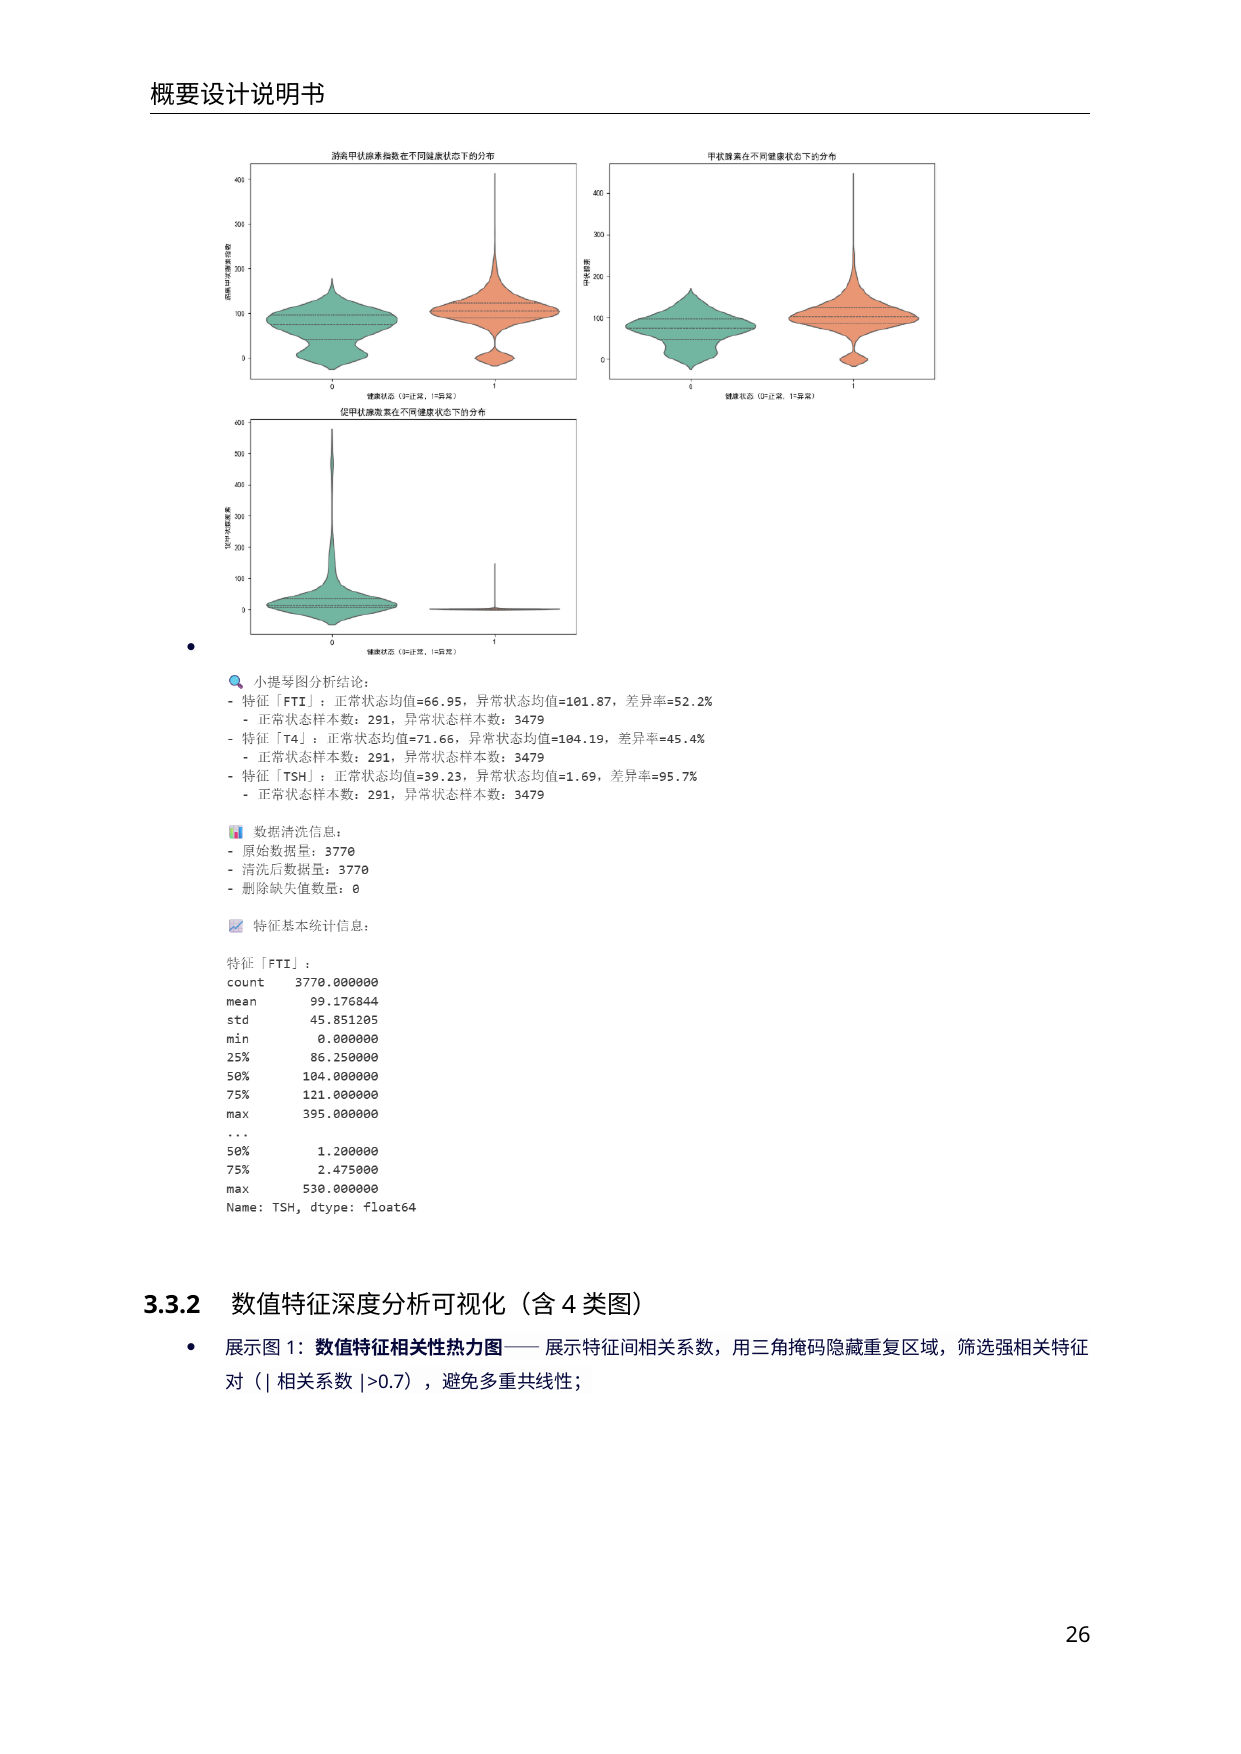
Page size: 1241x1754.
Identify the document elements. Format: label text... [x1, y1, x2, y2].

subtitle 数值特征深度分析可视化（含 4 类图） [172, 1284, 1090, 1320]
picture [225, 150, 939, 655]
picture [225, 668, 715, 1215]
list 展示图 1：数值特征相关性热力图—— 展示特征间相关系数，用三角掩码隐藏重复区域，筛选强相关特征对（| 相关系数 |>0.7），避免多重共线性； [187, 1333, 1090, 1394]
